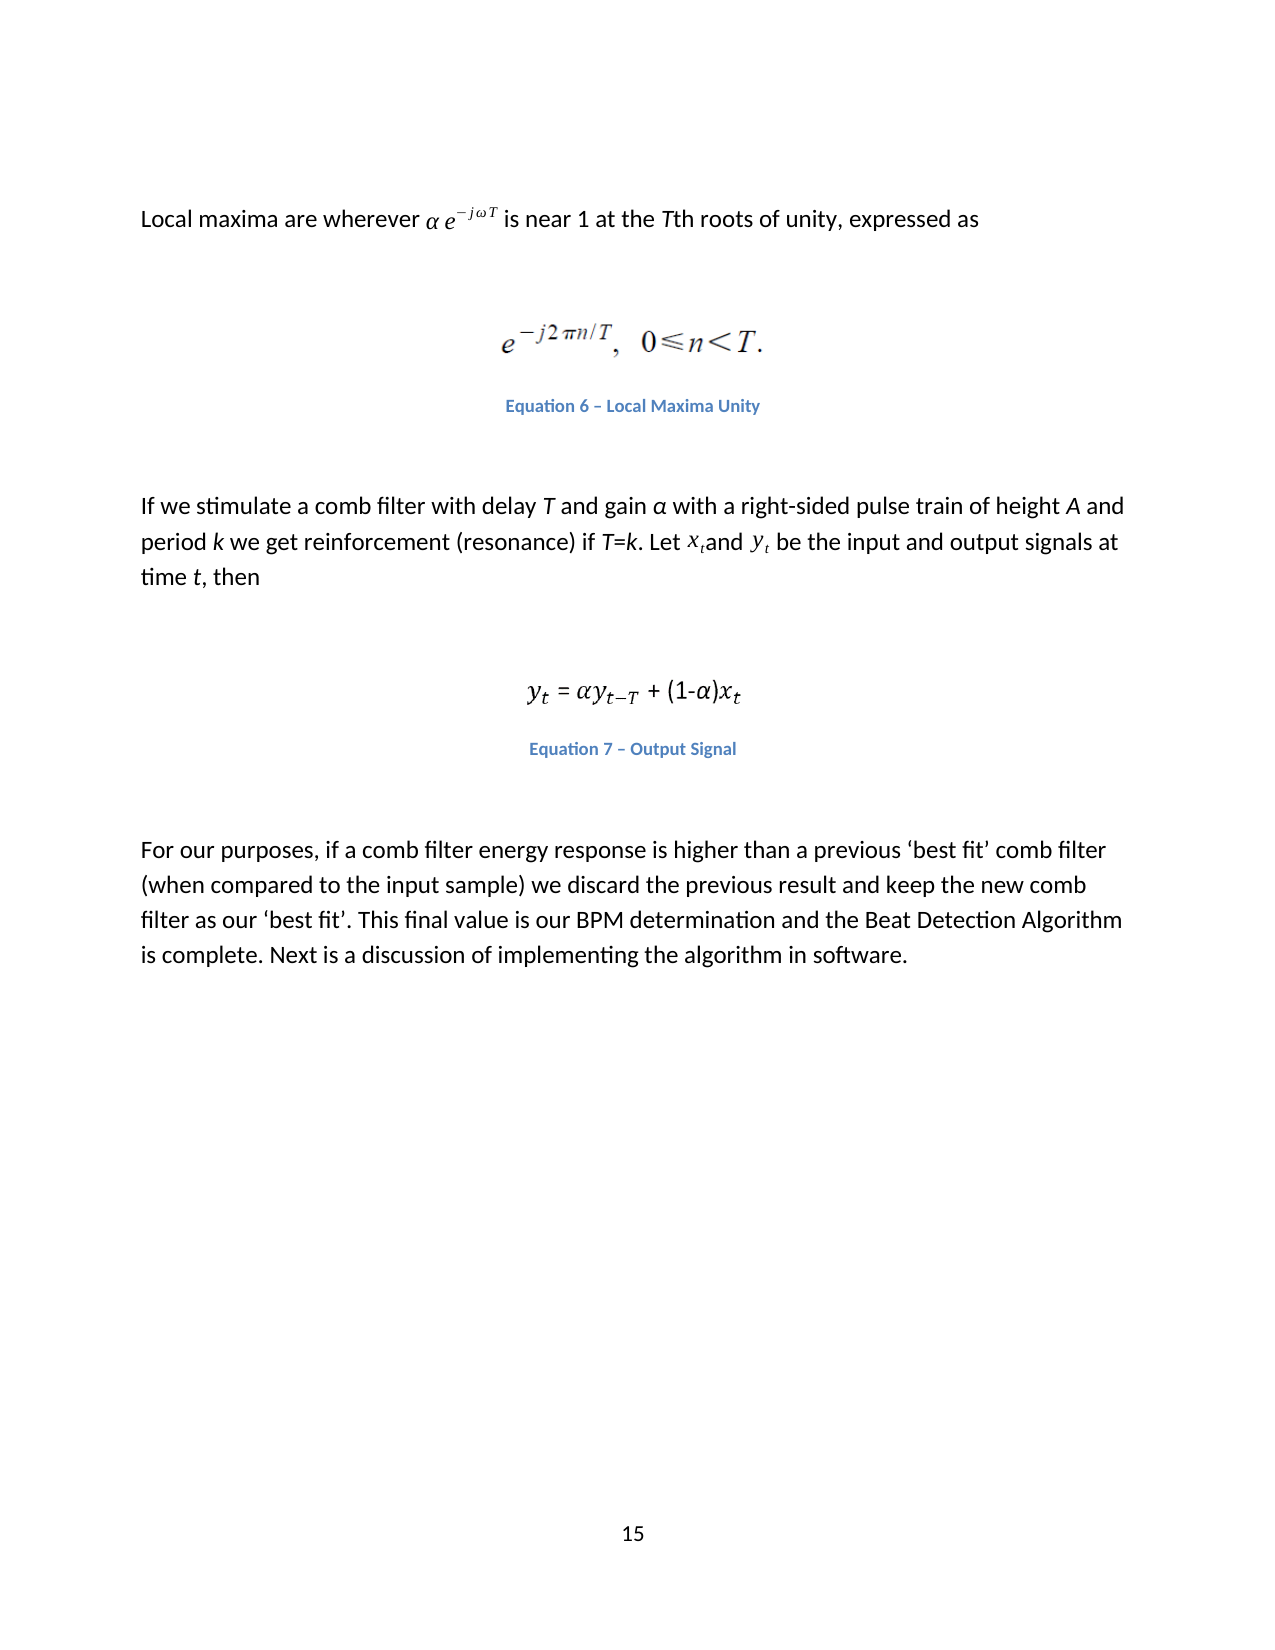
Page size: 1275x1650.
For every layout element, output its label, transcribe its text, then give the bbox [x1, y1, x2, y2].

text For our purposes, if a comb filter energy response is higher than a previous ‘best fit’ comb filter (when compared to the input sample) we discard the previous result and keep the new comb filter as our ‘best fit’. This final value is our BPM determination and the Beat Detection Algorithm is complete. Next is a discussion of implementing the algorithm in software. [141, 834, 1125, 970]
picture [487, 315, 779, 369]
text Equation – Local Maxima Unity [141, 394, 1125, 417]
text Local maxima are wherever is near 1 at the Tth roots of unity, expressed as [141, 203, 1125, 234]
text Equation – Output Signal [141, 738, 1125, 761]
picture [515, 673, 750, 713]
text If we stimulate a comb filter with delay T and gain α with a right-sided pulse train of height A and period k we get reinforcement (resonance) if T=k. Let and be the input and output signals at time t, then [141, 491, 1125, 592]
